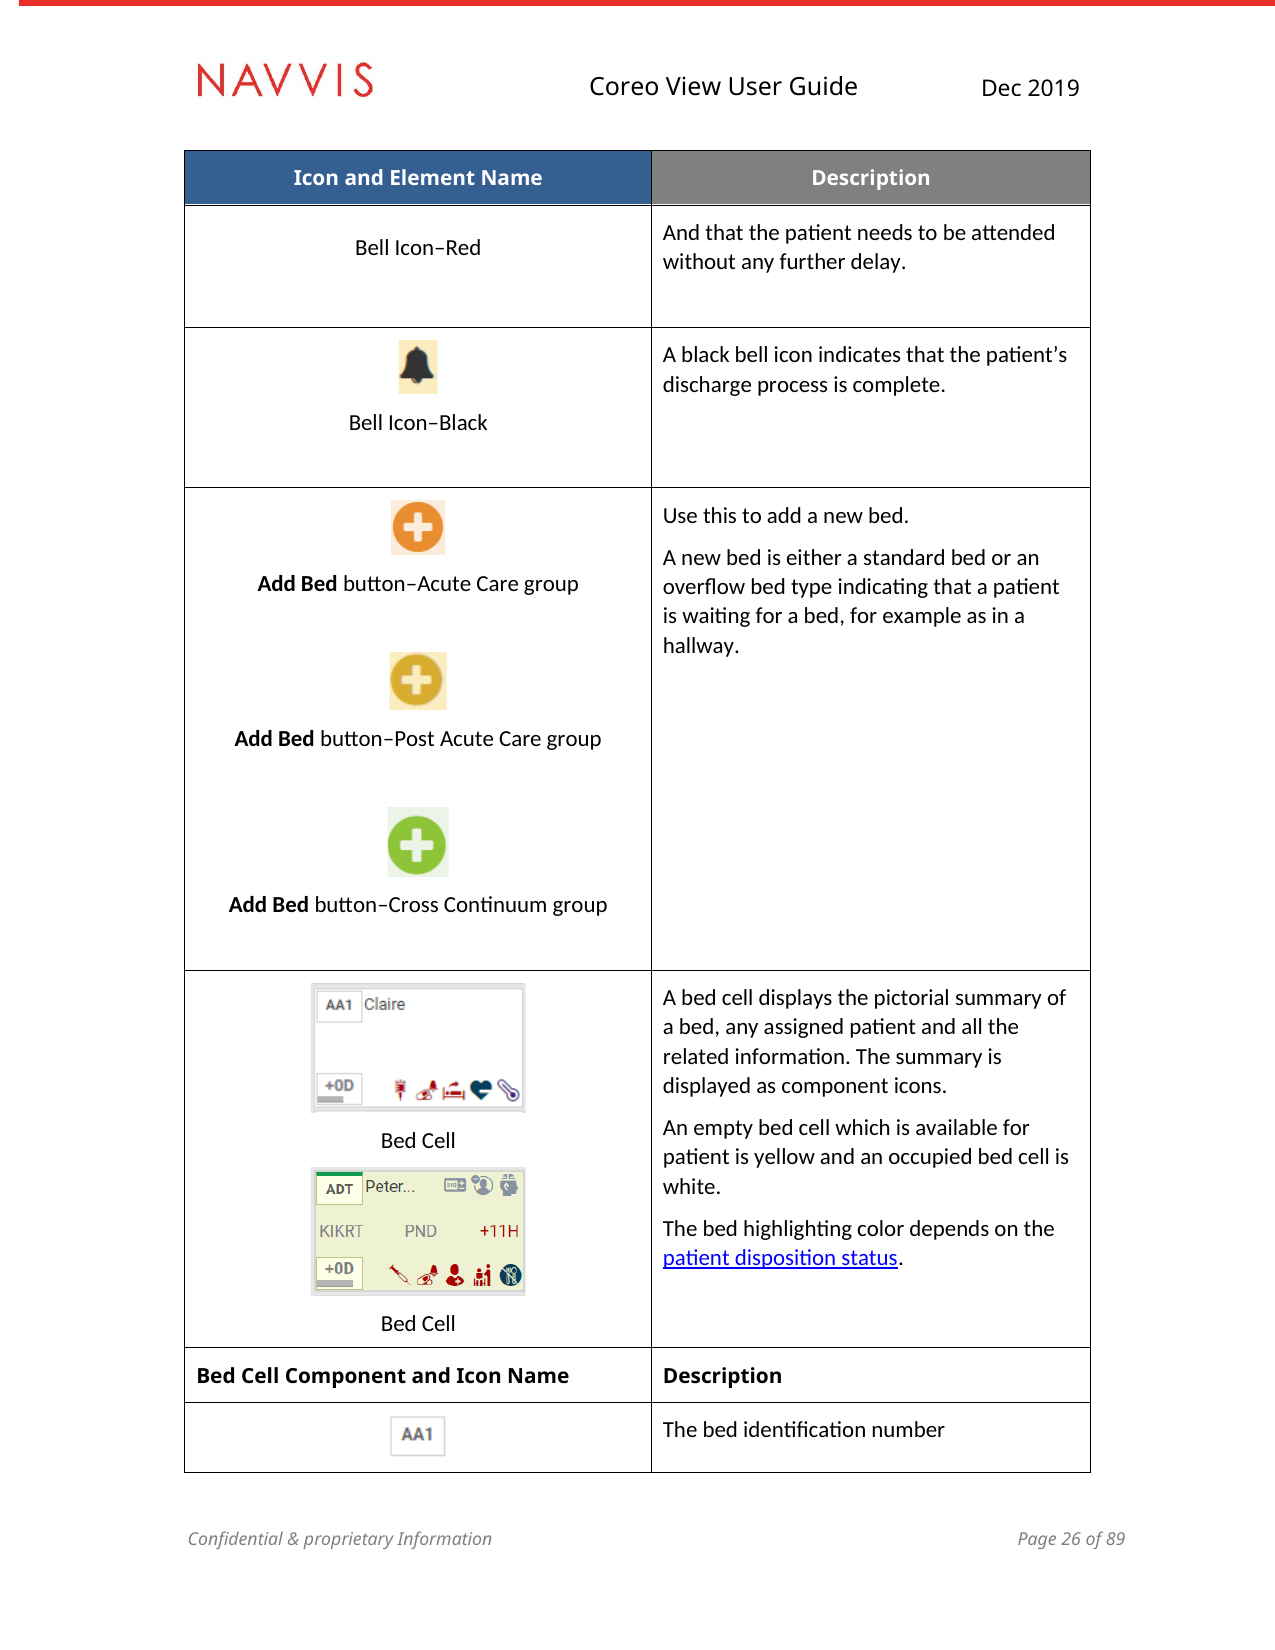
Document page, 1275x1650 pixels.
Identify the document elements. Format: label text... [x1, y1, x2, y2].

picture [391, 500, 446, 555]
table_cell Bed Cell Bed Cell [185, 971, 651, 1347]
picture [389, 1415, 447, 1463]
picture [387, 807, 449, 877]
picture [310, 1167, 526, 1296]
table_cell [652, 206, 1090, 327]
table_cell Description [652, 1348, 1090, 1402]
table_cell Add Bed button–Acute Care group Add Bed button–Post Acute Care group Add Bed button–Cross Continuum group [185, 488, 651, 969]
picture [187, 55, 383, 104]
table_header Description [652, 151, 1090, 204]
table_header Icon and Element Name [185, 151, 651, 204]
table_cell Use this to add a new bed. A new bed is either a standard bed or an overflow bed type indicating that a patient is waiting for a bed, for example as in a hallway. [652, 488, 1090, 969]
table_cell The bed identification number [652, 1403, 1090, 1472]
table_cell Bed ID [185, 1403, 651, 1472]
table_cell A black bell icon indicates that the patient’s discharge process is complete. [652, 328, 1090, 487]
table_cell Bed Cell Component and Icon Name [185, 1348, 651, 1402]
picture [389, 652, 447, 710]
picture [310, 983, 526, 1113]
table_cell Bell Icon–Black [185, 328, 651, 487]
table_cell Bell Icon–Red [185, 206, 651, 327]
table_cell A bed cell displays the pictorial summary of a bed, any assigned patient and all the related information. The summary is displayed as component icons. An empty bed cell which is available for patient is yellow and an occupied bed cell is white. The bed highlighting color depends on the patient disposition status. [652, 971, 1090, 1347]
picture [398, 340, 438, 394]
